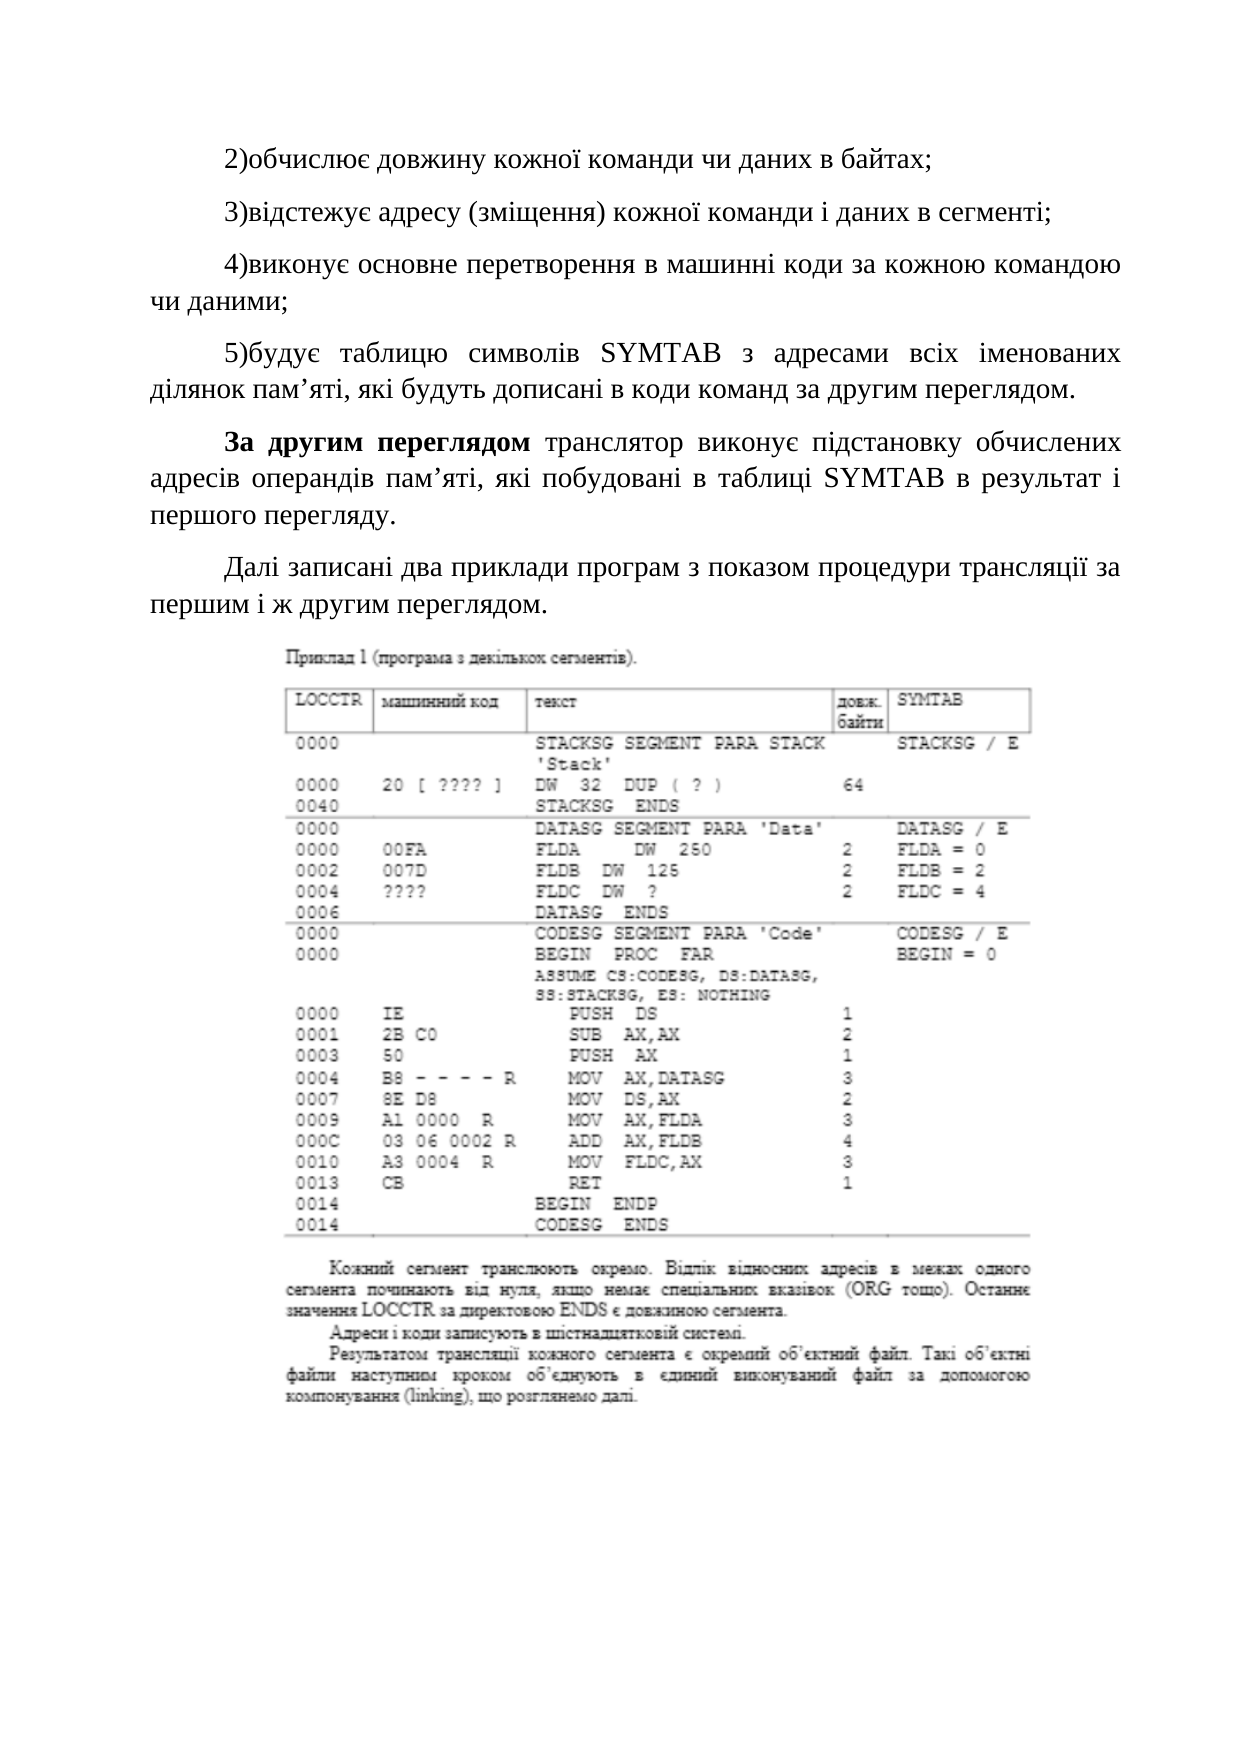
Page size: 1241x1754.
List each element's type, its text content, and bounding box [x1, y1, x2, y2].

text 2)обчислює довжину кожної команди чи даних в байтах; [150, 141, 1122, 174]
picture [267, 638, 1079, 1425]
text 3)відстежує адресу (зміщення) кожної команди і даних в сегменті; [150, 194, 1122, 227]
text За другим переглядом транслятор виконує підстановку обчислених адресів операндів пам’яті, які побудовані в таблиці SYMTAB в результат і першого перегляду. [150, 424, 1122, 530]
text 5)будує таблицю символів SYMTAB з адресами всіх іменованих ділянок пам’яті, які будуть дописані в коди команд за другим переглядом. [150, 336, 1122, 405]
text Далі записані два приклади програм з показом процедури трансляції за першим і ж другим переглядом. [150, 549, 1122, 619]
text 4)виконує основне перетворення в машинні коди за кожною командою чи даними; [150, 247, 1122, 316]
